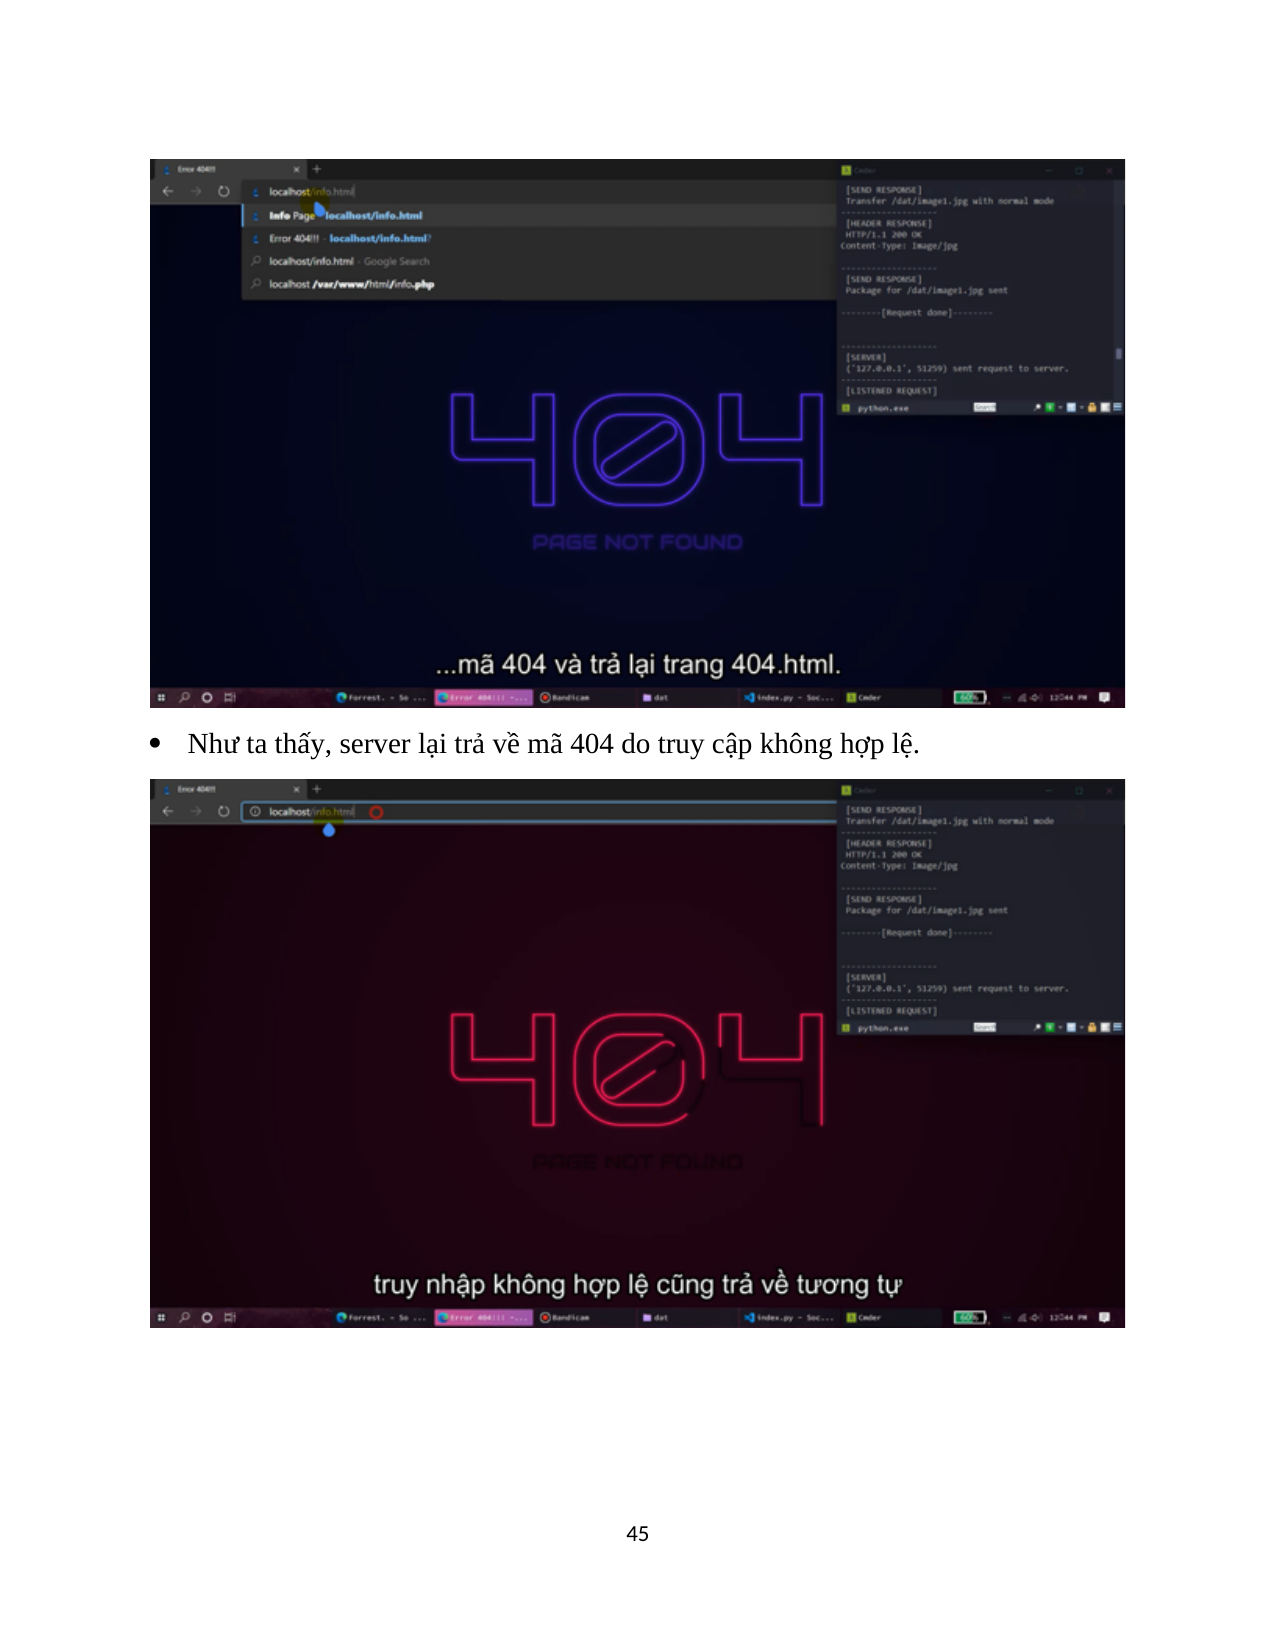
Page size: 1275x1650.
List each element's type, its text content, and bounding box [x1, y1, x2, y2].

picture [150, 159, 1125, 708]
list Như ta thấy, server lại trả về mã 404 do truy cập không hợp lệ. [150, 727, 1125, 760]
picture [150, 779, 1125, 1328]
